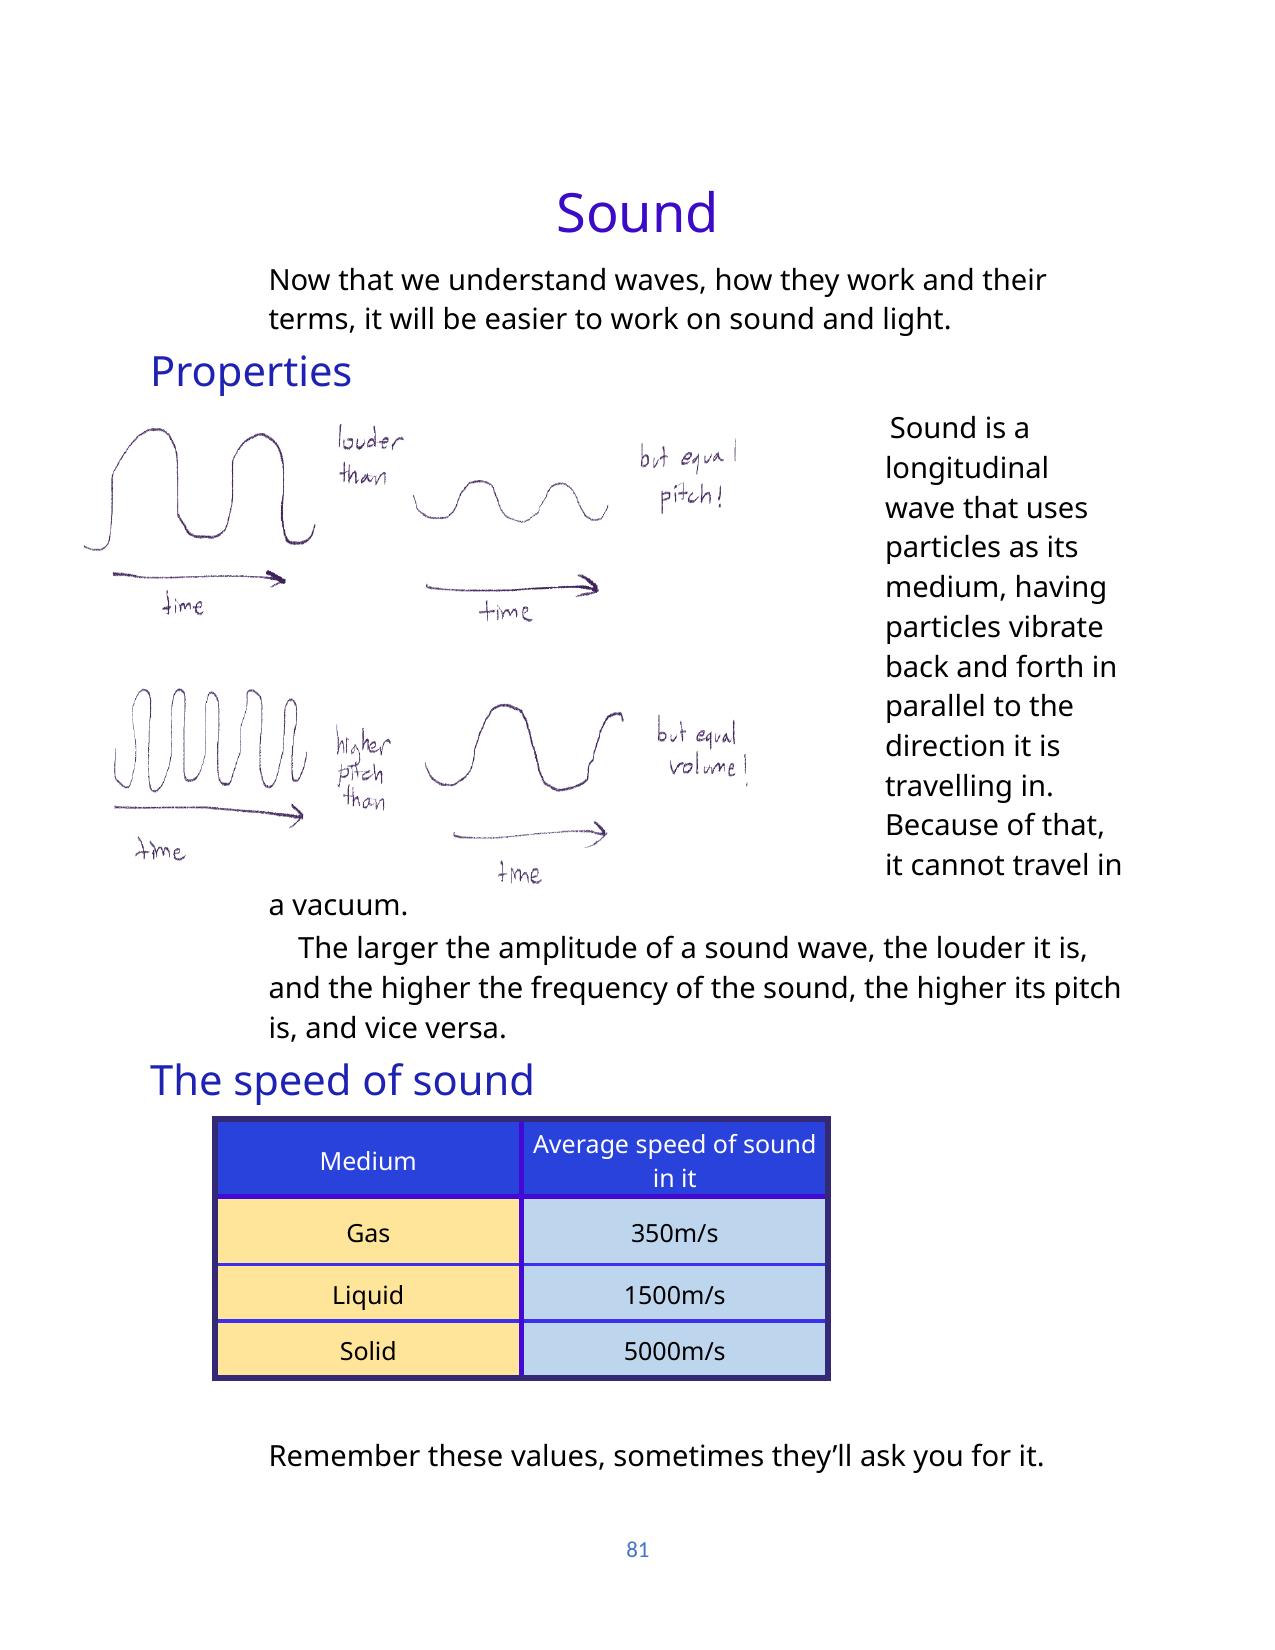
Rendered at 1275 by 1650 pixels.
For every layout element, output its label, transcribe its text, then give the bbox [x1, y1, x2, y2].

subtitle Sound [150, 175, 1125, 249]
table_cell 1500m/s [524, 1266, 825, 1319]
table_cell 5000m/s [524, 1323, 825, 1375]
subtitle The speed of sound [150, 1051, 1125, 1108]
text Sound is a longitudinal wave that uses particles as its medium, having particles vibrate back and forth in parallel to the direction it is travelling in. Because of that, it cannot travel in a vacuum. [268, 408, 1125, 924]
table_cell 350m/s [524, 1199, 825, 1263]
table_cell Solid [218, 1323, 519, 1375]
table_cell Liquid [218, 1266, 519, 1319]
text Remember these values, sometimes they’ll ask you for it. [268, 1435, 1125, 1474]
table_cell Gas [218, 1199, 519, 1263]
table_header Average speed of sound in it [524, 1122, 825, 1194]
table_header Medium [218, 1122, 519, 1194]
subtitle Properties [150, 342, 1125, 399]
picture [83, 424, 748, 884]
text The larger the amplitude of a sound wave, the louder it is, and the higher the frequency of the sound, the higher its pitch is, and vice versa. [268, 928, 1125, 1047]
text Now that we understand waves, how they work and their terms, it will be easier to work on sound and light. [268, 259, 1125, 338]
